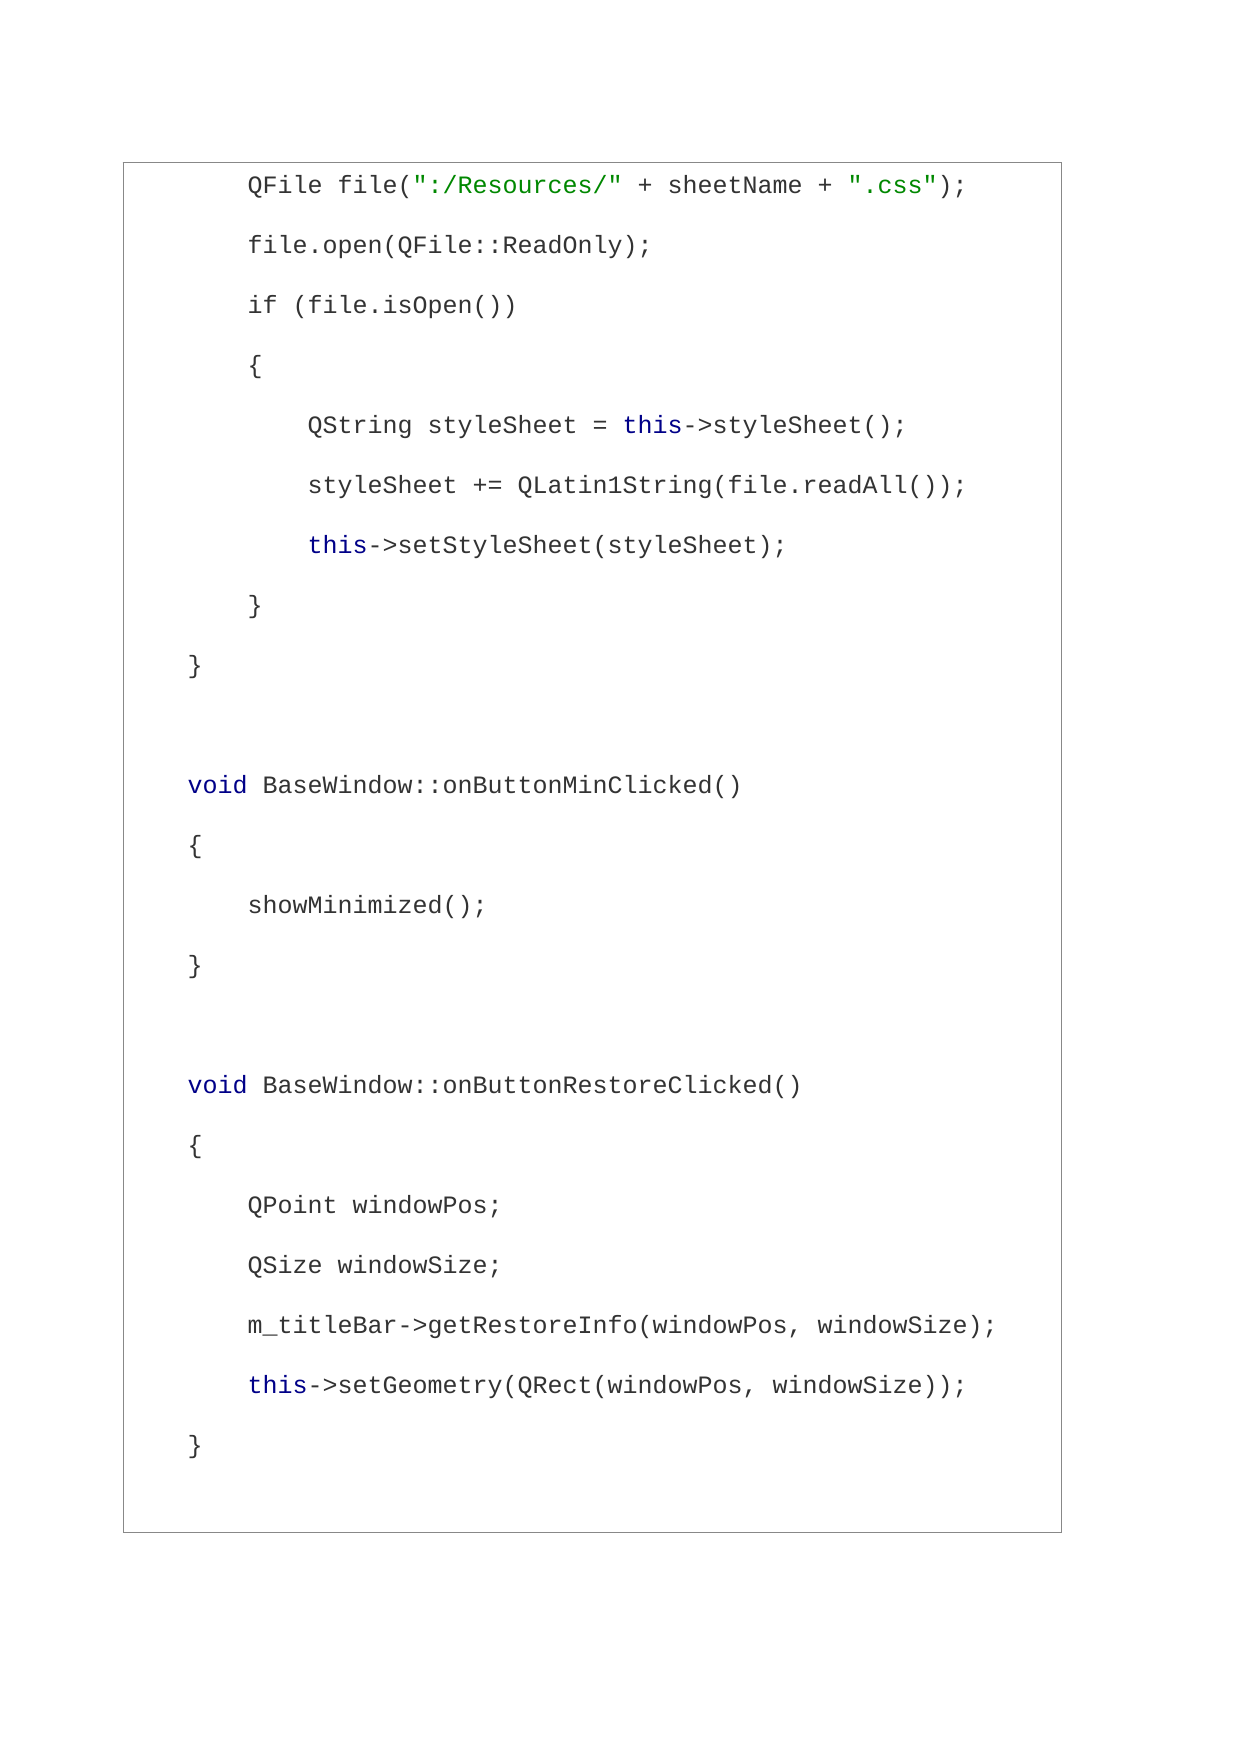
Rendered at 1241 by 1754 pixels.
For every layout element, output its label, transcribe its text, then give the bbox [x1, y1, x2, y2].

text QFile file(":/Resources/" + sheetName + ".css"); [124, 163, 1061, 203]
text m_titleBar->getRestoreInfo(windowPos, windowSize); [124, 1302, 1061, 1343]
text if (file.isOpen()) [124, 282, 1061, 323]
text void BaseWindow::onButtonRestoreClicked() [124, 1062, 1061, 1103]
text QString styleSheet = this->styleSheet(); [124, 402, 1061, 443]
text styleSheet += QLatin1String(file.readAll()); [124, 462, 1061, 503]
text QSize windowSize; [124, 1242, 1061, 1283]
text this->setStyleSheet(styleSheet); [124, 522, 1061, 563]
text showMinimized(); [124, 882, 1061, 923]
text { [124, 822, 1061, 863]
text } [124, 942, 1061, 983]
text } [124, 582, 1061, 623]
text void BaseWindow::onButtonMinClicked() [124, 762, 1061, 803]
text { [124, 1122, 1061, 1163]
text { [124, 342, 1061, 383]
text QPoint windowPos; [124, 1182, 1061, 1223]
text file.open(QFile::ReadOnly); [124, 222, 1061, 263]
text } [124, 1422, 1061, 1463]
text this->setGeometry(QRect(windowPos, windowSize)); [124, 1362, 1061, 1403]
text } [124, 642, 1061, 683]
